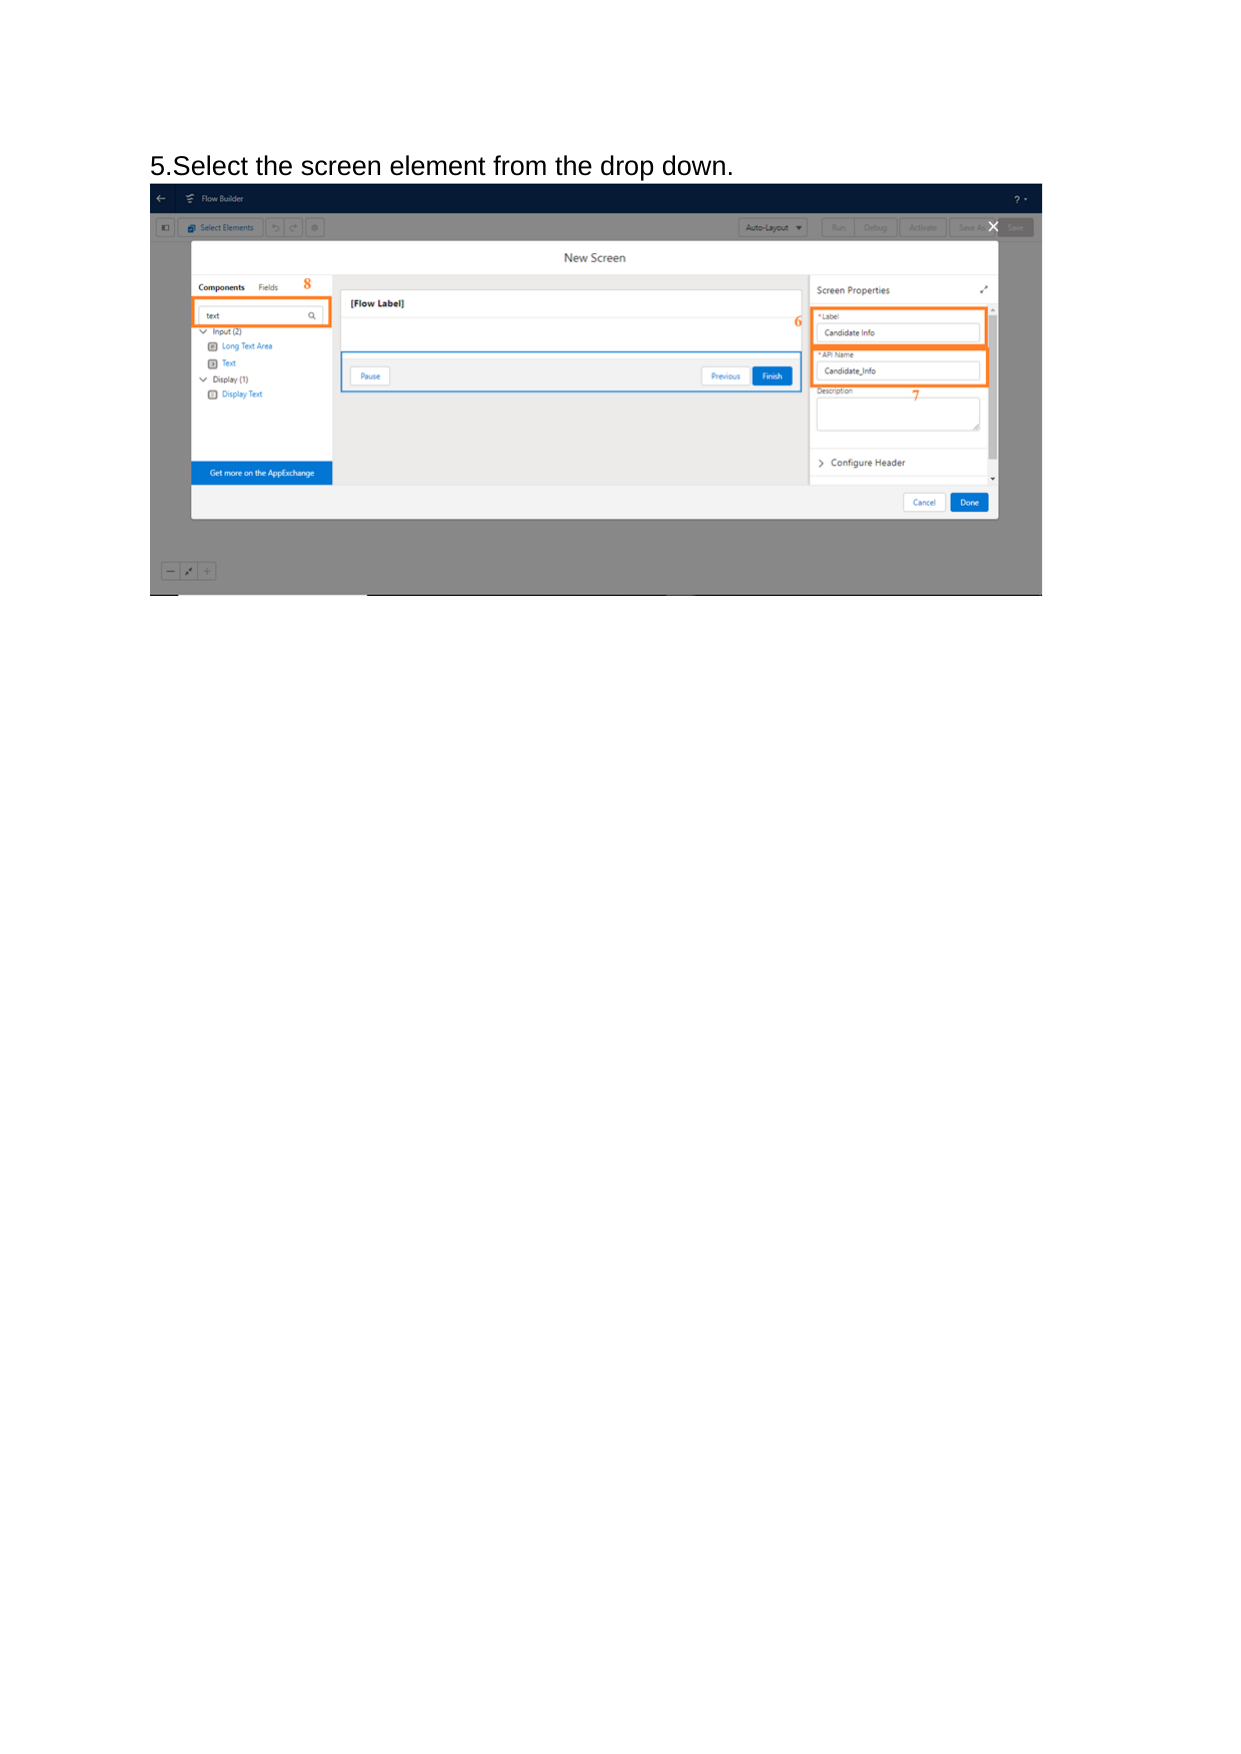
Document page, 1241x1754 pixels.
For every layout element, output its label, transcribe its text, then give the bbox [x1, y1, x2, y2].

picture [150, 183, 1043, 596]
